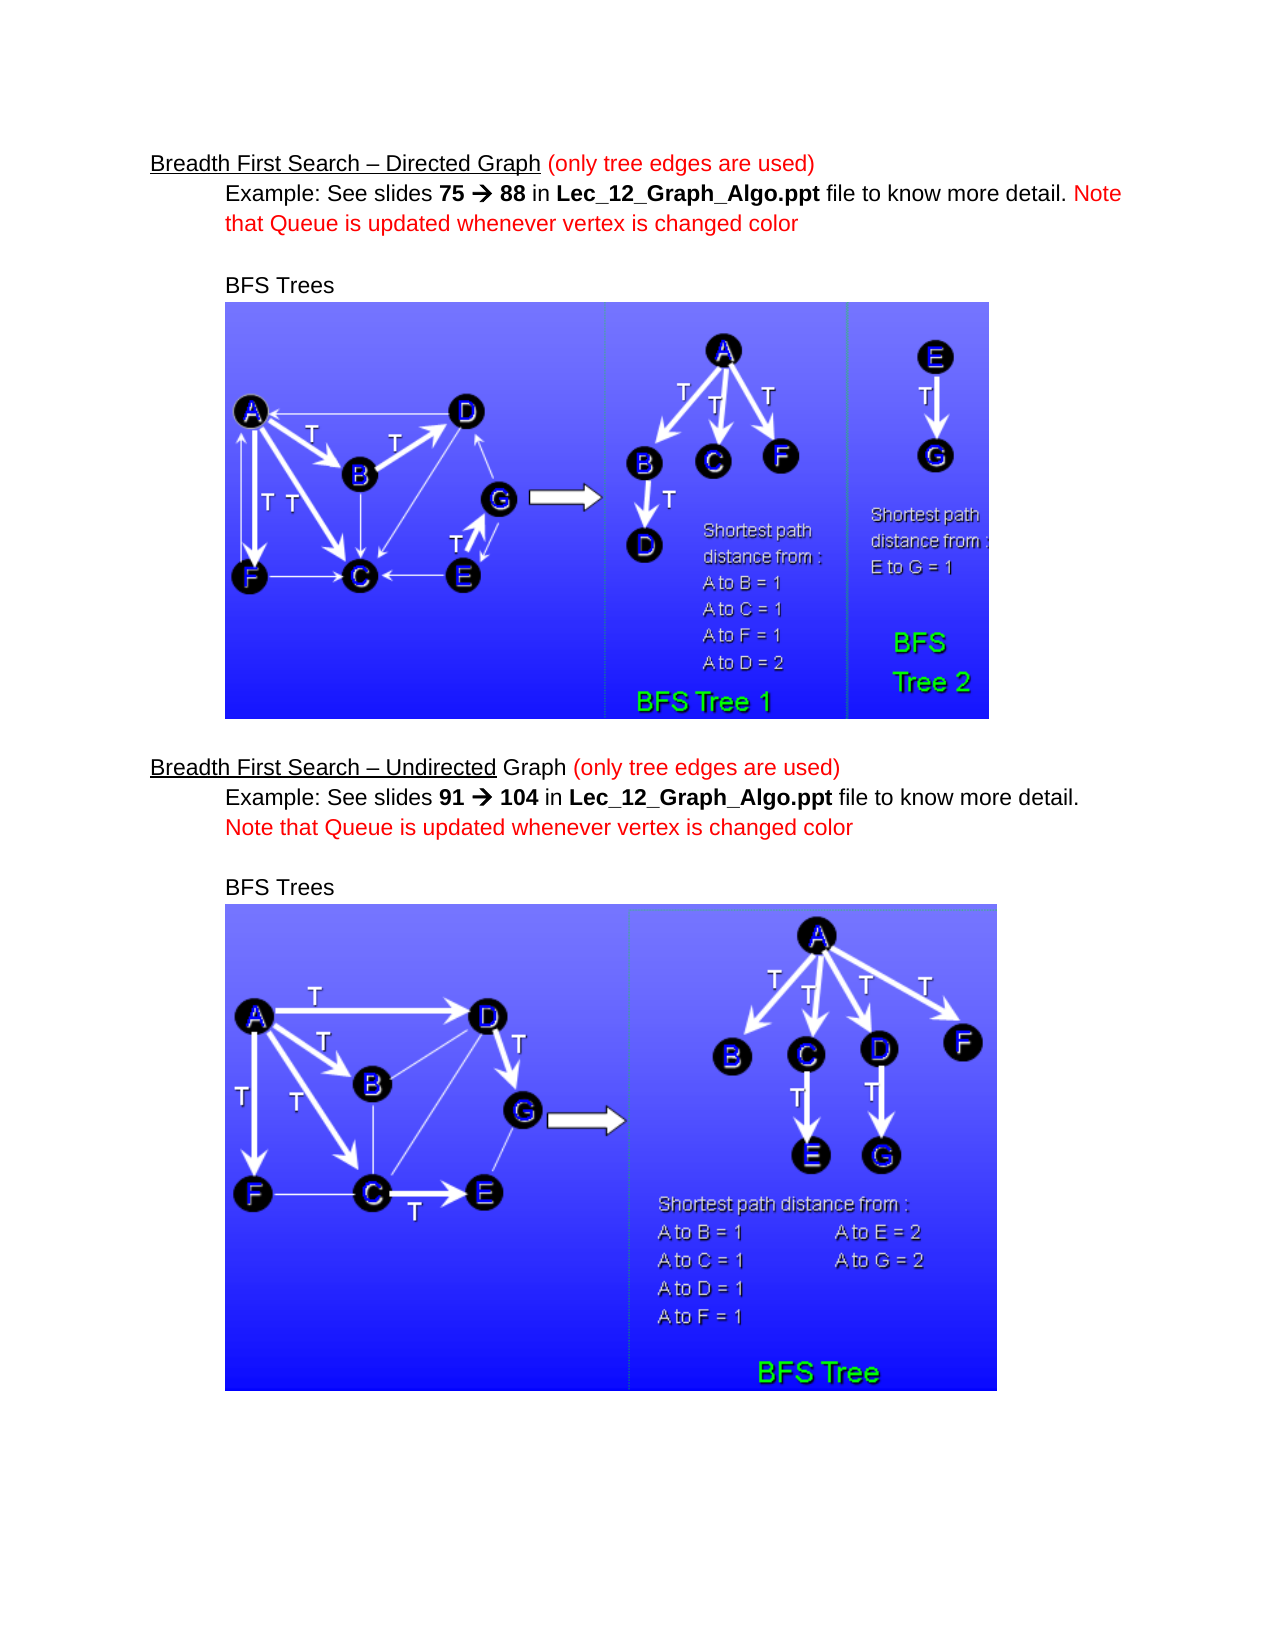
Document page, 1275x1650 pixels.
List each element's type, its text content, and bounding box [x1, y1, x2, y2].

text BFS Trees [150, 874, 1125, 901]
picture [225, 302, 989, 719]
picture [225, 904, 997, 1391]
text Example: See slides 75 88 in Lec_12_Graph_Algo.ppt file to know more detail. Note that Queue is updated whenever vertex is changed color [225, 180, 1125, 237]
text Breadth First Search – Directed Graph (only tree edges are used) [150, 150, 1125, 176]
text Breadth First Search – Undirected Graph (only tree edges are used) [150, 753, 1125, 780]
text BFS Trees [150, 272, 1125, 299]
text Example: See slides 91 104 in Lec_12_Graph_Algo.ppt file to know more detail. Note that Queue is updated whenever vertex is changed color [225, 784, 1125, 840]
